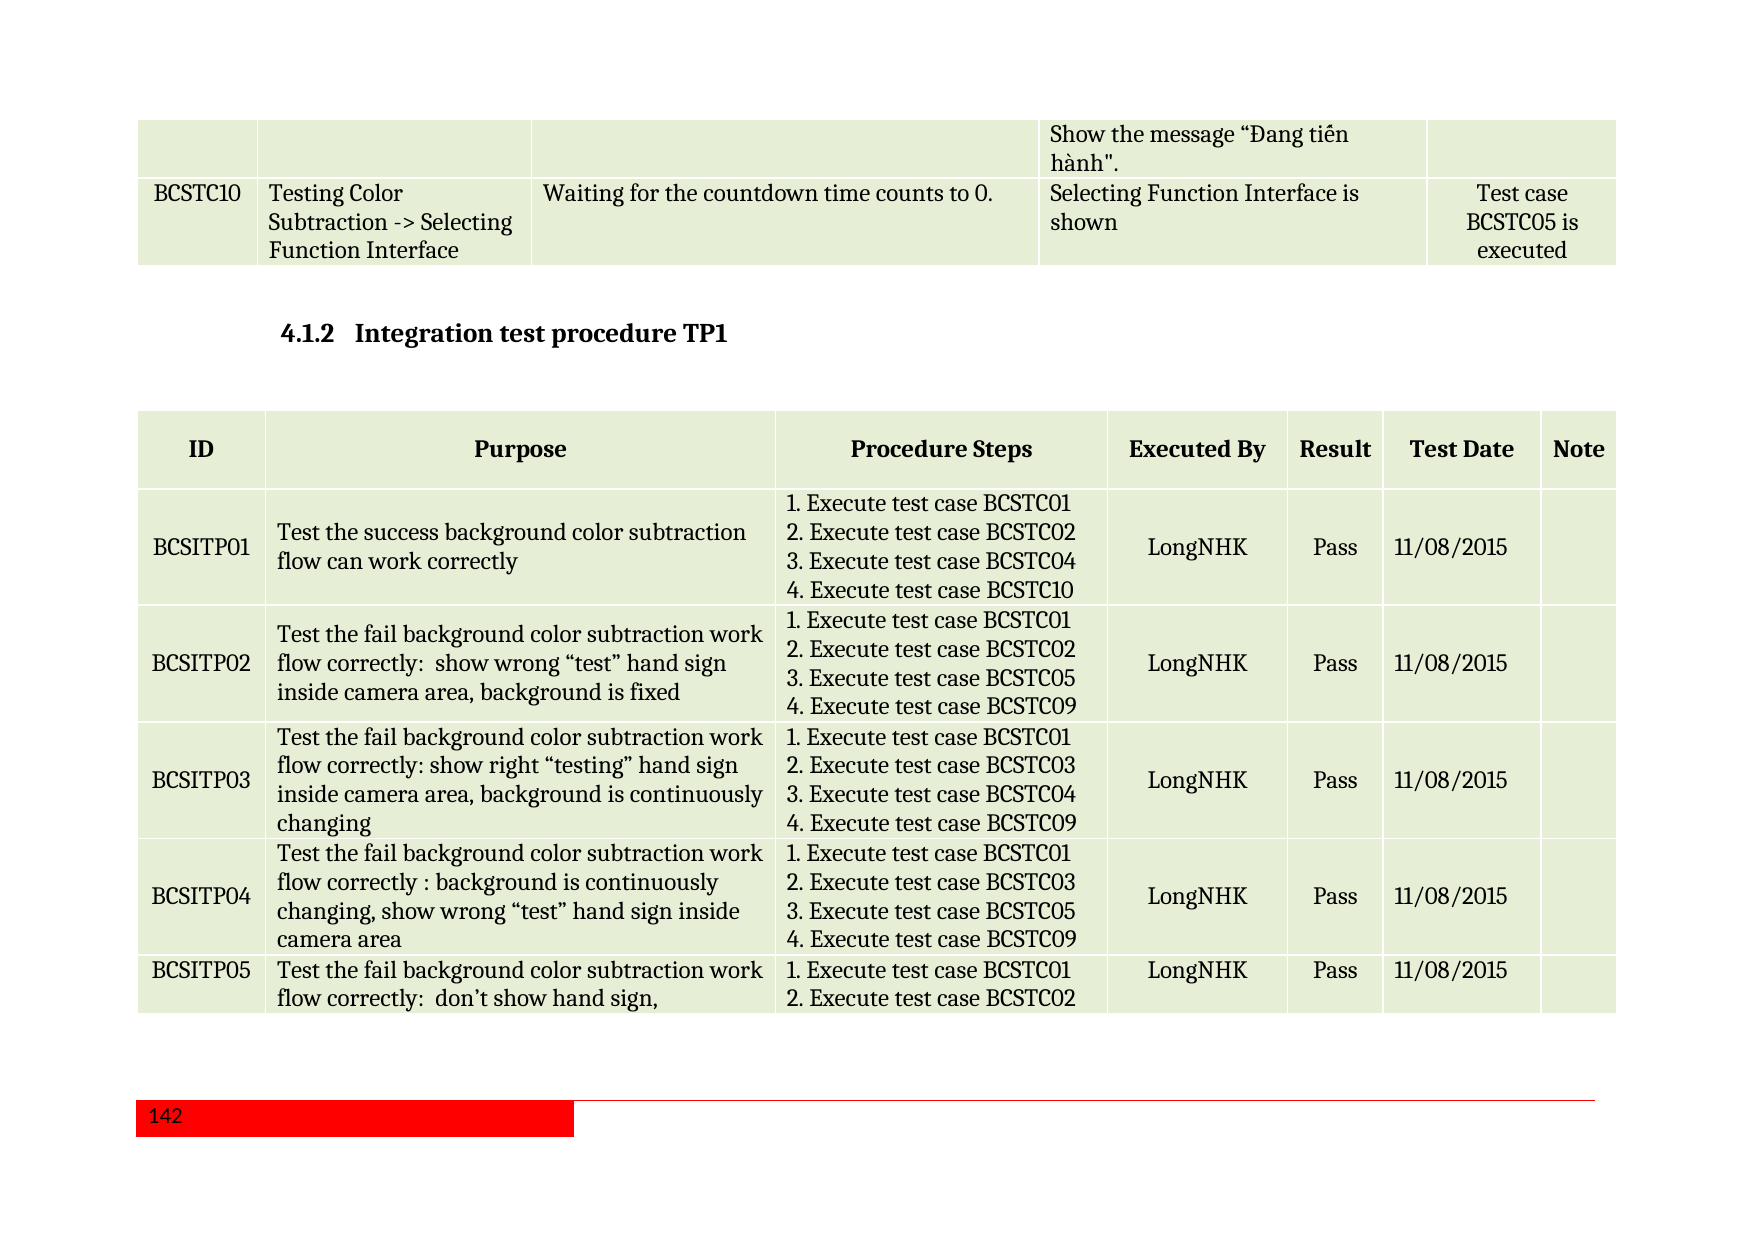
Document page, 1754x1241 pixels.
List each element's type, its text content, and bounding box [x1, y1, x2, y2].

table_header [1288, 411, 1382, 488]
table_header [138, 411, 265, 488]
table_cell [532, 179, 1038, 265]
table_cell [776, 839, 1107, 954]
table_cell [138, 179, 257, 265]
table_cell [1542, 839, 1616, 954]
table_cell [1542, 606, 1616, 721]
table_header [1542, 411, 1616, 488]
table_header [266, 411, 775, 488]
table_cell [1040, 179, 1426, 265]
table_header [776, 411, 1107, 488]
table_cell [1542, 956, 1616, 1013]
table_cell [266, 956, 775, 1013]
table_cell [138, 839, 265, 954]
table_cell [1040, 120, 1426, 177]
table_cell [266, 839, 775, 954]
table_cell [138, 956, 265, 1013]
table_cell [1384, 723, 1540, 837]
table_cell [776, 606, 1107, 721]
subtitle Integration test procedure TP1 [281, 318, 1606, 349]
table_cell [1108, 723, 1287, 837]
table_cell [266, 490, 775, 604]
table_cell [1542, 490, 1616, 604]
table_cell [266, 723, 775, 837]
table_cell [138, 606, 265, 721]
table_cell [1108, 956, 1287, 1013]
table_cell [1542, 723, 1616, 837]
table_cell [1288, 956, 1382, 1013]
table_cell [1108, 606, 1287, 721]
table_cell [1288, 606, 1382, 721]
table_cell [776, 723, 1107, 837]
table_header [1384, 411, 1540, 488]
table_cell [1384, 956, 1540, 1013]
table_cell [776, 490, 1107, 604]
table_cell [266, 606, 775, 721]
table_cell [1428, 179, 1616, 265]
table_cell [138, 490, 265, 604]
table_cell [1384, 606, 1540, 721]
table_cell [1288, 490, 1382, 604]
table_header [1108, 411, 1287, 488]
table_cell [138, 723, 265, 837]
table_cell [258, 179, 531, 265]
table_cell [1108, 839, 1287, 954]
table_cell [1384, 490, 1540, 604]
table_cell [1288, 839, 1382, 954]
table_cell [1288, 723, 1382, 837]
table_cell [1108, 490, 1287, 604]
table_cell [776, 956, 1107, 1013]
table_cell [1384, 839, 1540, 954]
